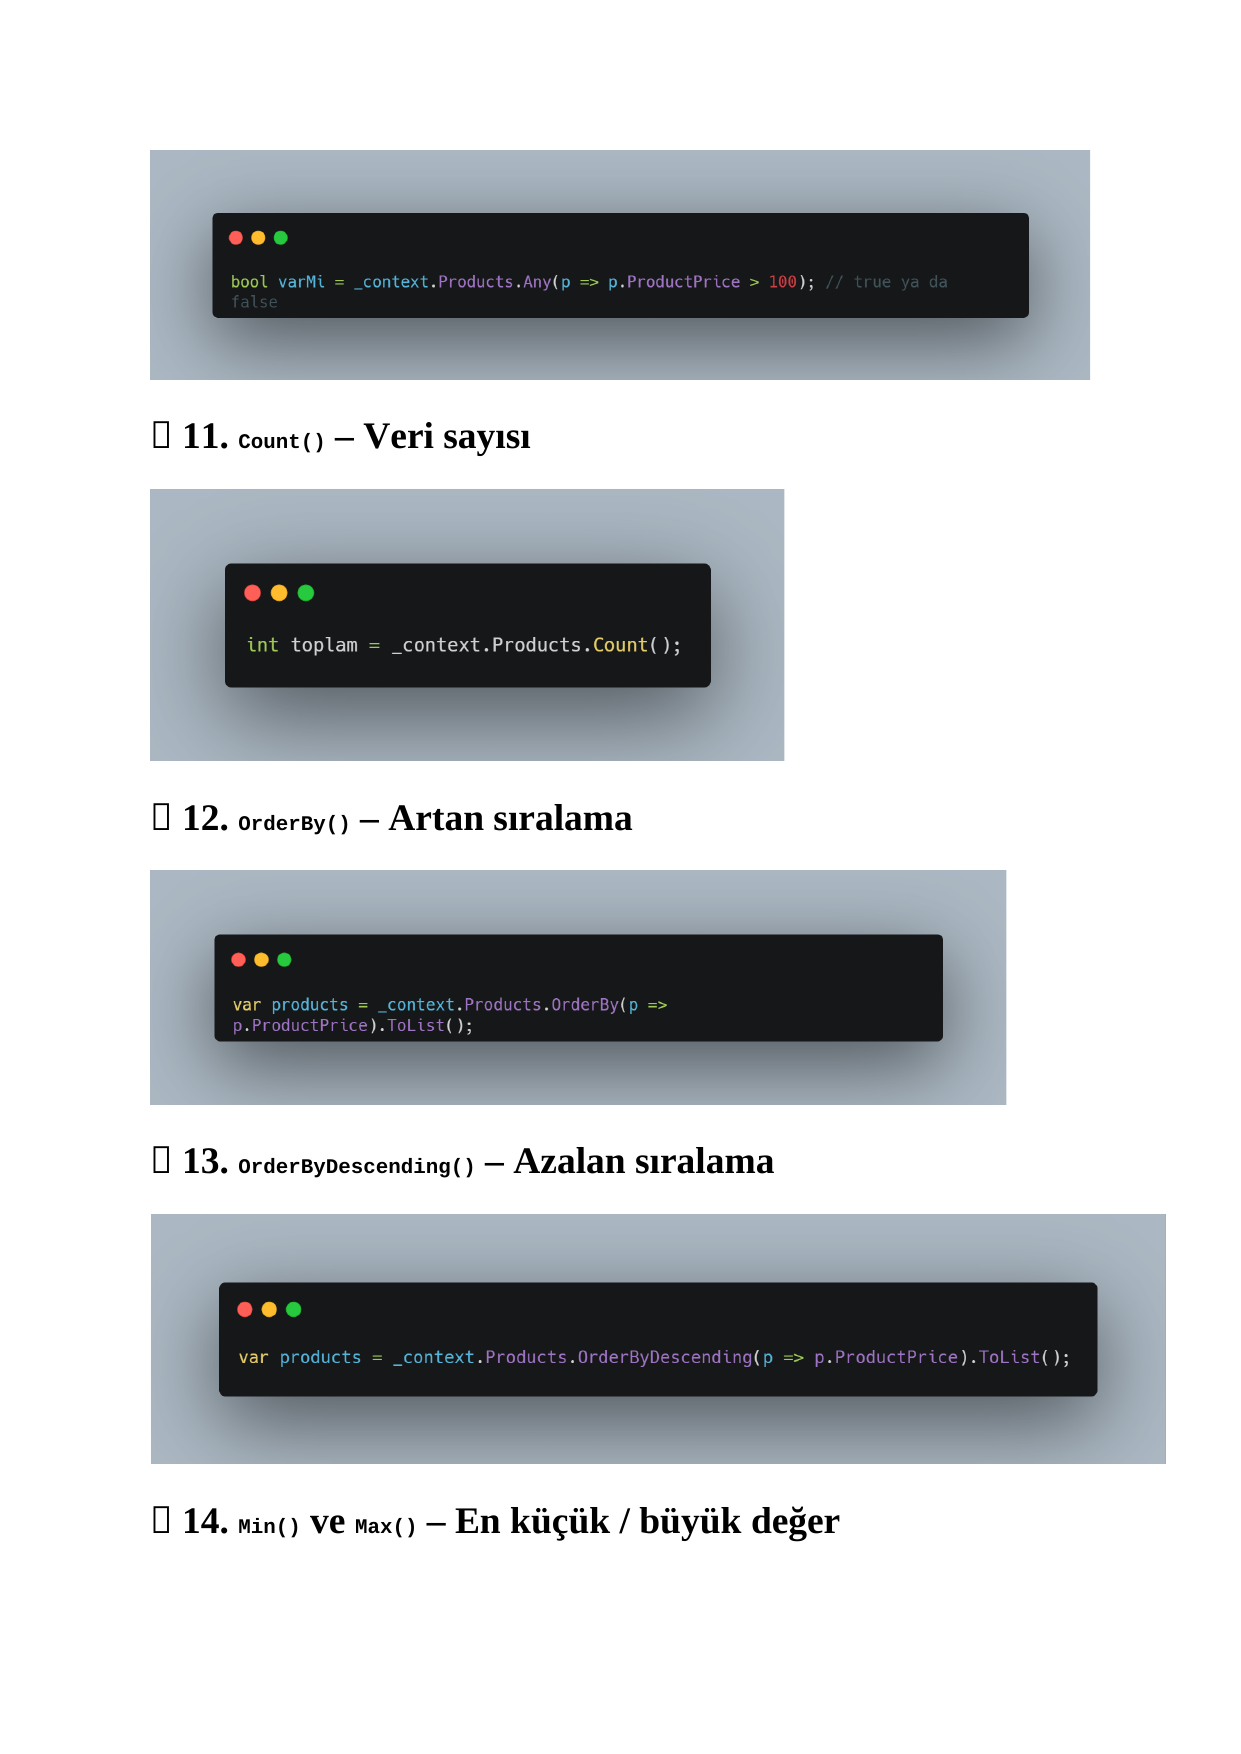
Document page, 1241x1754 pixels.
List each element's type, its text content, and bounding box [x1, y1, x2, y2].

picture [150, 1214, 1166, 1464]
text 🔹 11. Count() – Veri sayısı [150, 408, 1090, 459]
picture [150, 870, 1007, 1105]
picture [150, 150, 1091, 380]
text 🔹 14. Min() ve Max() – En küçük / büyük değer [150, 1493, 1090, 1544]
text 🔹 13. OrderByDescending() – Azalan sıralama [150, 1134, 1090, 1185]
picture [150, 488, 785, 761]
text 🔹 12. OrderBy() – Artan sıralama [150, 790, 1090, 841]
